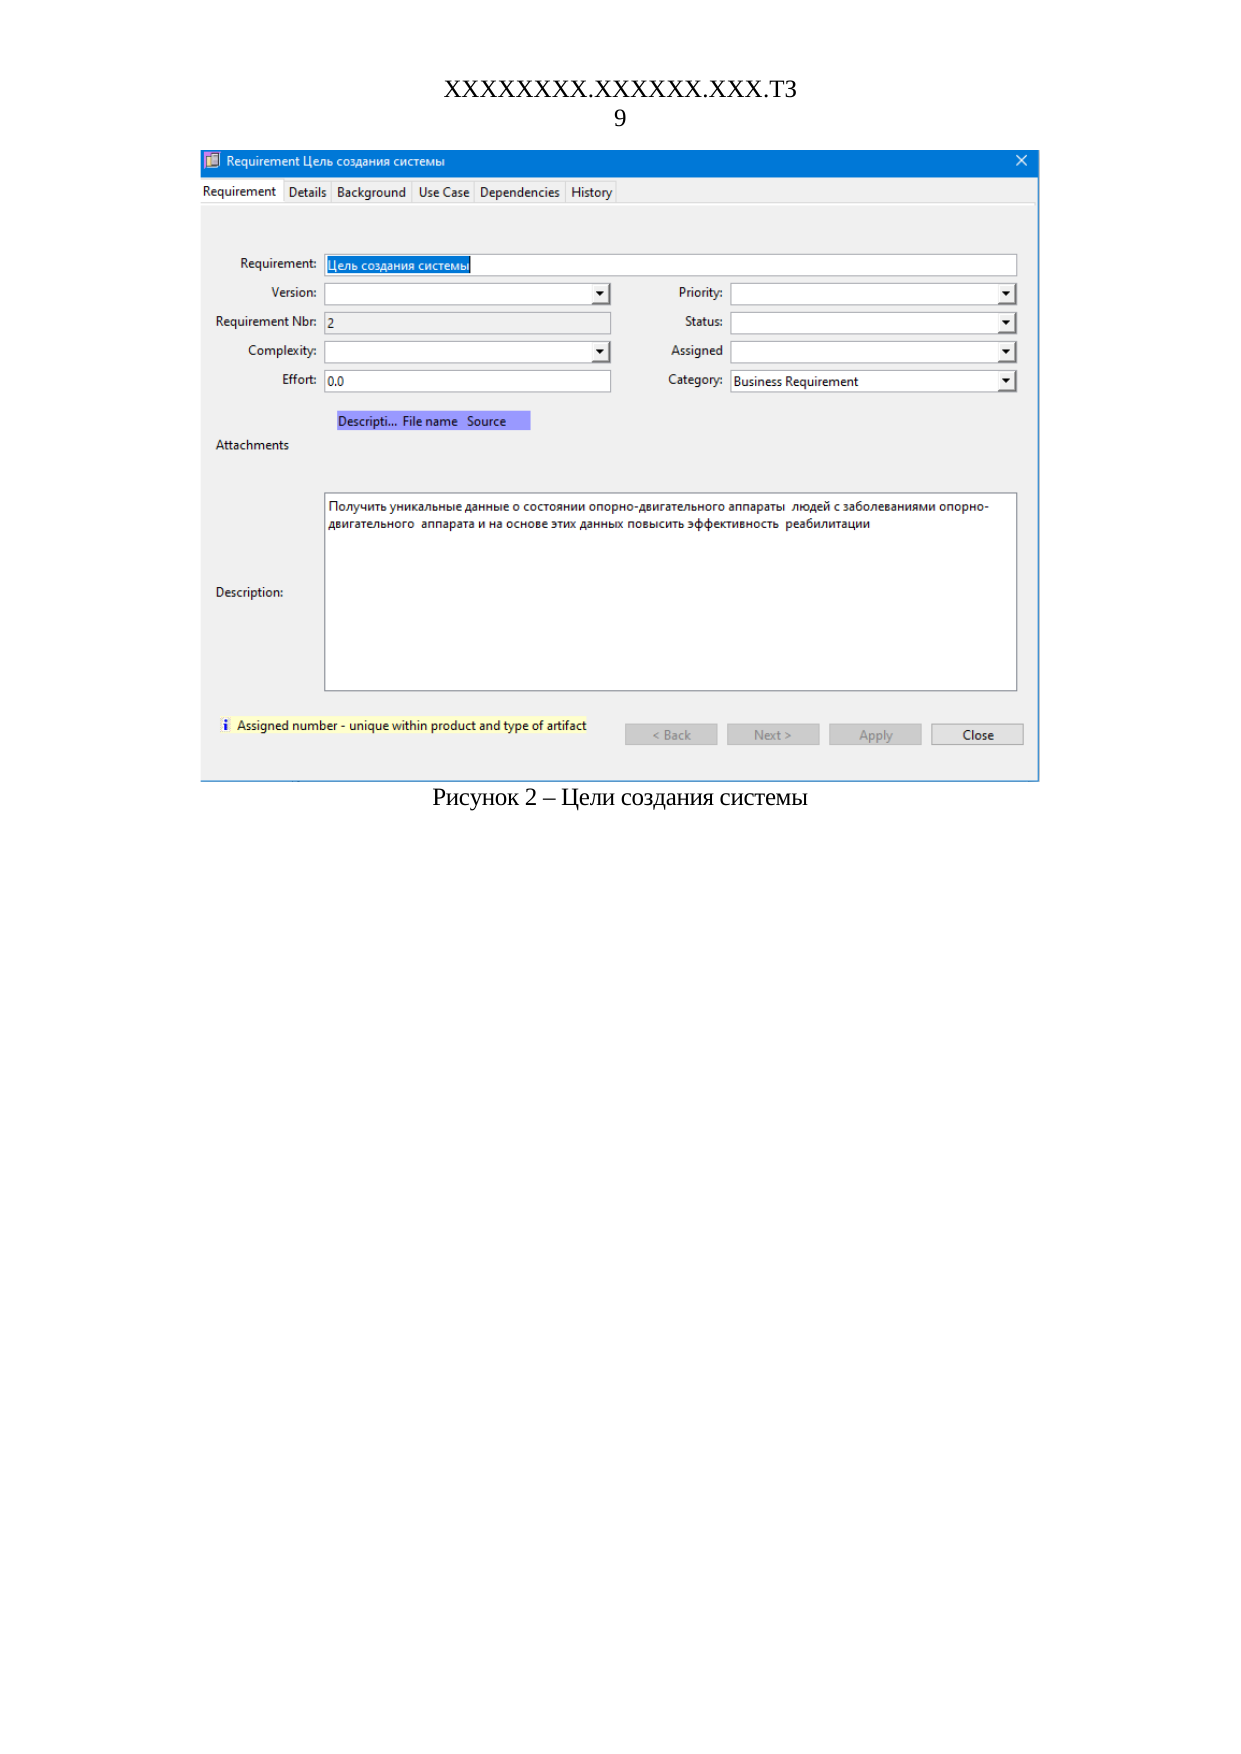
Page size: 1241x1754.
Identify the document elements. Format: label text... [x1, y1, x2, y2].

text Рисунок 2 – Цели создания системы [112, 782, 1128, 810]
picture [200, 150, 1040, 782]
